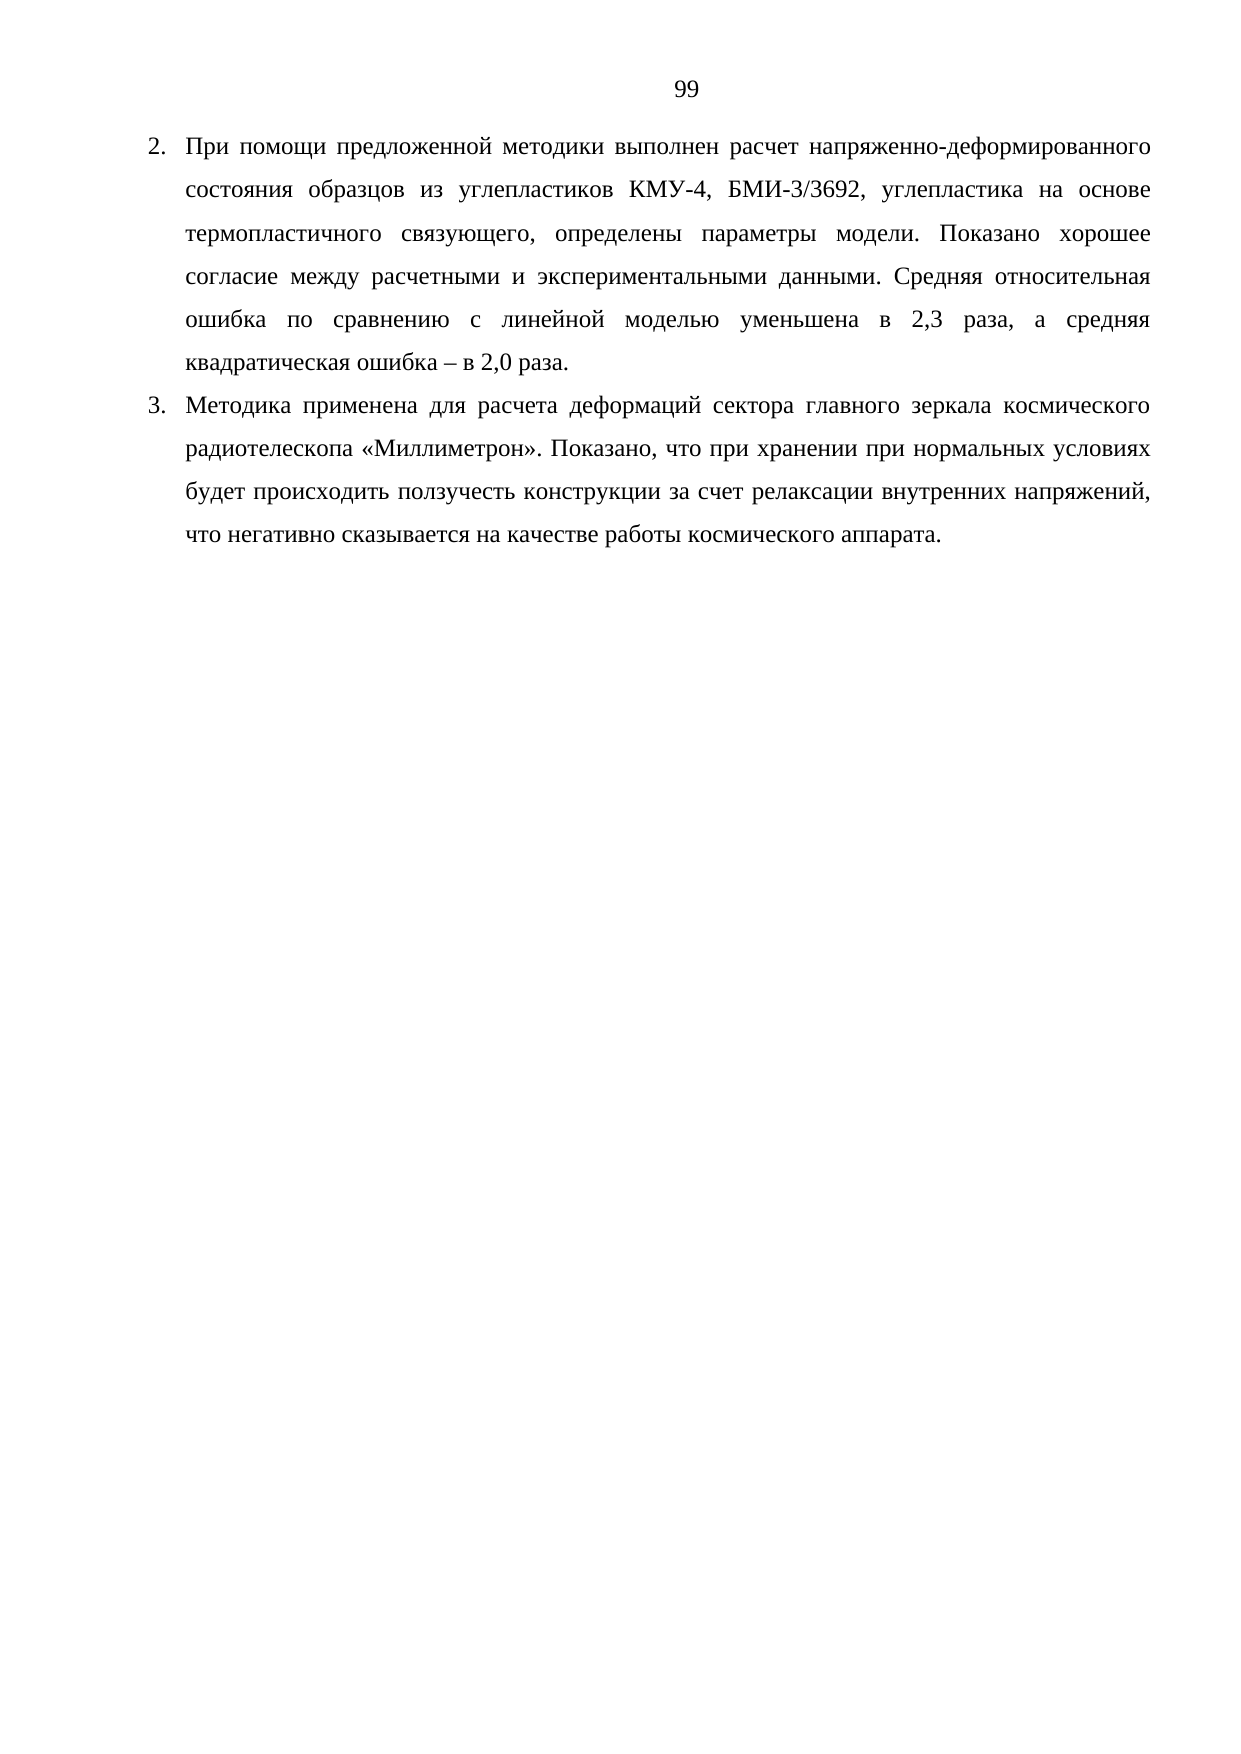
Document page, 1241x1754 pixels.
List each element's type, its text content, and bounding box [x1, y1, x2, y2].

list При помощи предложенной методики выполнен расчет напряженно-деформированного состояния образцов из углепластиков КМУ-4, БМИ-3/3692, углепластика на основе термопластичного связующего, определены параметры модели. Показано хорошее согласие между расчетными и экспериментальными данными. Средняя относительная ошибка по сравнению с линейной моделью уменьшена в 2,3 раза, а средняя квадратическая ошибка – в 2,0 раза. [148, 131, 1152, 376]
list Методика применена для расчета деформаций сектора главного зеркала космического радиотелескопа «Миллиметрон». Показано, что при хранении при нормальных условиях будет происходить ползучесть конструкции за счет релаксации внутренних напряжений, что негативно сказывается на качестве работы космического аппарата. [148, 390, 1152, 548]
